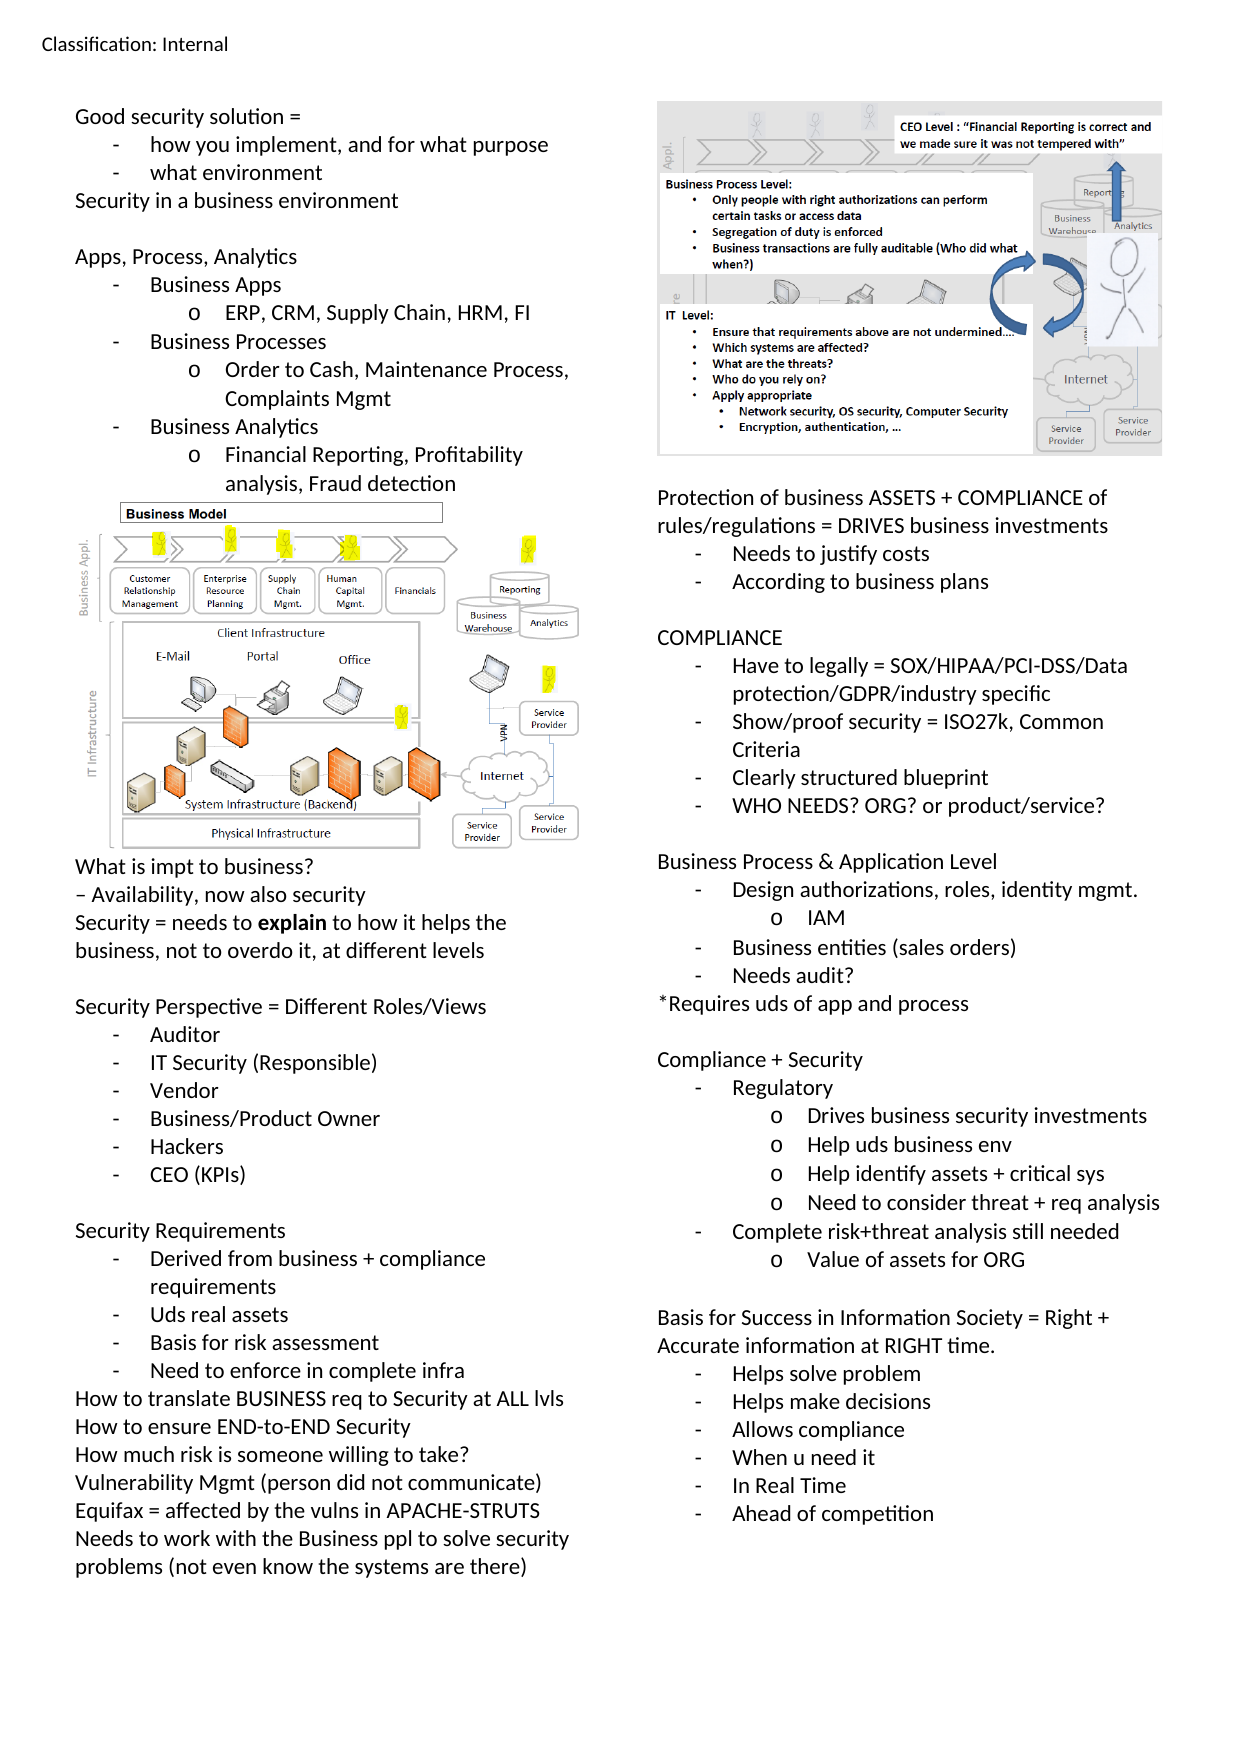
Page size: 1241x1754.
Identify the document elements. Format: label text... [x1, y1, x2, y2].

list Financial Reporting, Profitability analysis, Fraud detection [187, 440, 583, 497]
text Apps, Process, Analytics [75, 242, 583, 270]
text How to translate BUSINESS req to Security at ALL lvls [75, 1384, 583, 1412]
list According to business plans [694, 567, 1165, 595]
text Security Perspective = Different Roles/Views [75, 992, 583, 1020]
list Have to legally = SOX/HIPAA/PCI-DSS/Data protection/GDPR/industry specific [694, 651, 1165, 707]
list Needs audit? [694, 961, 1165, 989]
text What is impt to business? [75, 852, 583, 880]
text COMPLIANCE [657, 623, 1165, 651]
text Compliance + Security [657, 1045, 1165, 1073]
picture [657, 101, 1163, 456]
list what environment [112, 158, 583, 186]
list Drives business security investments [769, 1101, 1165, 1130]
list Vendor [112, 1076, 583, 1104]
list Auditor [112, 1020, 583, 1048]
list how you implement, and for what purpose [112, 130, 583, 158]
text Vulnerability Mgmt (person did not communicate) [75, 1468, 583, 1496]
list Order to Cash, Maintenance Process, Complaints Mgmt [187, 355, 583, 412]
text Good security solution = [75, 102, 583, 130]
list Value of assets for ORG [769, 1246, 1165, 1275]
text Equifax = affected by the vulns in APACHE-STRUTS [75, 1496, 583, 1524]
text Security Requirements [75, 1216, 583, 1244]
list ERP, CRM, Supply Chain, HRM, FI [187, 298, 583, 327]
text How to ensure END-to-END Security [75, 1412, 583, 1440]
list Hackers [112, 1132, 583, 1160]
list Basis for risk assessment [112, 1328, 583, 1356]
list Uds real assets [112, 1300, 583, 1328]
text Needs to work with the Business ppl to solve security problems (not even know the systems are there) [75, 1524, 583, 1581]
list Business entities (sales orders) [694, 933, 1165, 961]
list Helps make decisions [694, 1387, 1165, 1415]
list Business Processes [112, 327, 583, 355]
list Complete risk+threat analysis still needed [694, 1217, 1165, 1246]
list Needs to justify costs [694, 539, 1165, 567]
text Protection of business ASSETS + COMPLIANCE of rules/regulations = DRIVES business investments [657, 483, 1165, 539]
list Business Apps [112, 270, 583, 298]
list Helps solve problem [694, 1359, 1165, 1387]
list Derived from business + compliance requirements [112, 1244, 583, 1300]
list Need to enforce in complete infra [112, 1356, 583, 1384]
list In Real Time [694, 1471, 1165, 1499]
list When u need it [694, 1443, 1165, 1471]
list Business Analytics [112, 412, 583, 440]
text Security in a business environment [75, 186, 583, 214]
list IT Security (Responsible) [112, 1048, 583, 1076]
list Ahead of competition [694, 1499, 1165, 1527]
list Need to consider threat + req analysis [769, 1188, 1165, 1217]
list Regulatory [694, 1073, 1165, 1101]
list IAM [769, 903, 1165, 933]
text Security = needs to explain to how it helps the business, not to overdo it, at different levels [75, 908, 583, 964]
list CEO (KPIs) [112, 1160, 583, 1188]
list Design authorizations, roles, identity mgmt. [694, 876, 1165, 903]
list Show/proof security = ISO27k, Common Criteria [694, 707, 1165, 763]
list Clearly structured blueprint [694, 763, 1165, 791]
list Help identify assets + critical sys [769, 1159, 1165, 1188]
list Allows compliance [694, 1415, 1165, 1443]
picture [75, 497, 584, 852]
text *Requires uds of app and process [657, 989, 1165, 1017]
text How much risk is someone willing to take? [75, 1440, 583, 1468]
text – Availability, now also security [75, 880, 583, 908]
list Business/Product Owner [112, 1104, 583, 1132]
list WHO NEEDS? ORG? or product/service? [694, 791, 1165, 819]
text Business Process & Application Level [657, 847, 1165, 876]
list Help uds business env [769, 1130, 1165, 1159]
text Basis for Success in Information Society = Right + Accurate information at RIGHT time. [657, 1303, 1165, 1359]
